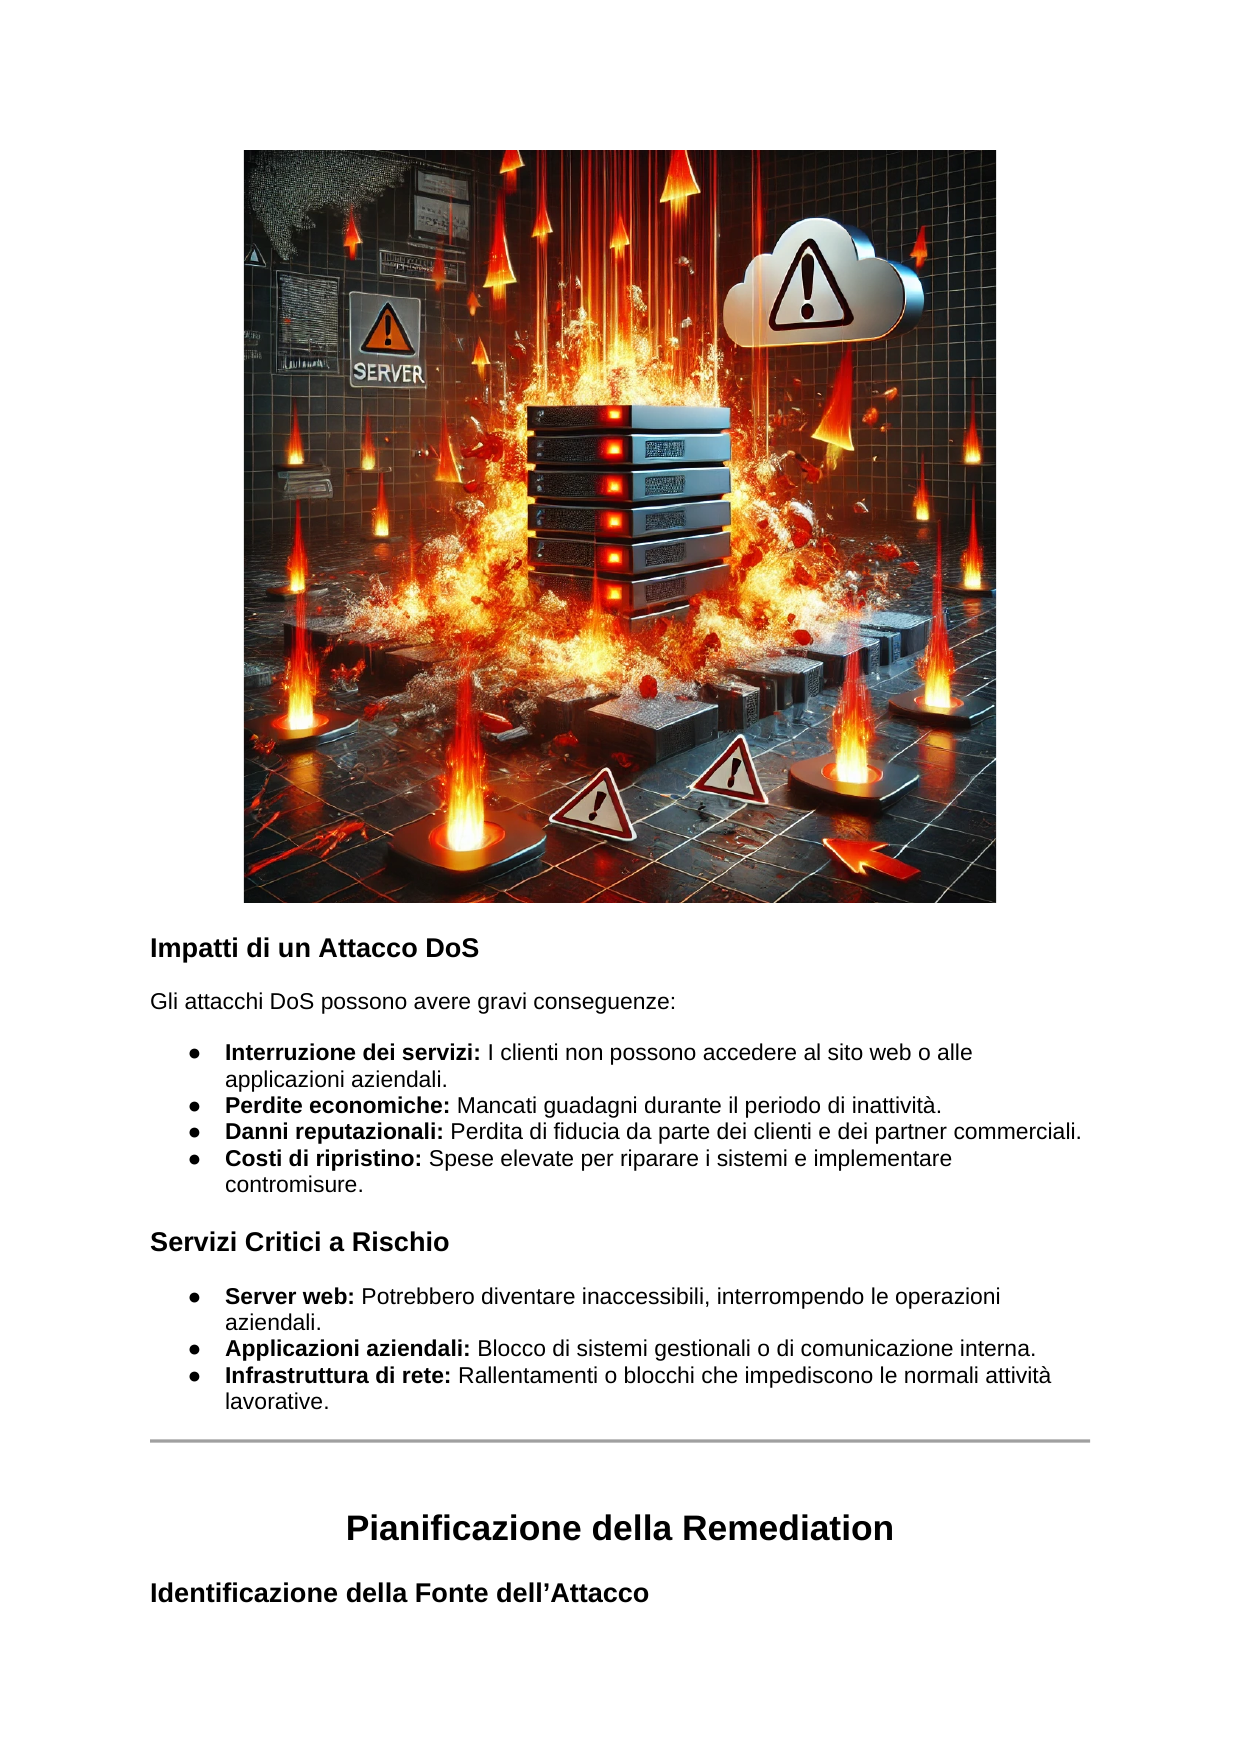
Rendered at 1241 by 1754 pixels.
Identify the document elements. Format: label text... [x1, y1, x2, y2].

list Danni reputazionali: Perdita di fiducia da parte dei clienti e dei partner commerciali. [187, 1118, 1090, 1144]
subtitle Impatti di un Attacco DoS [150, 932, 1090, 963]
list Interruzione dei servizi: I clienti non possono accedere al sito web o alle applicazioni aziendali. [187, 1039, 1090, 1092]
subtitle Servizi Critici a Rischio [150, 1226, 1090, 1258]
subtitle Identificazione della Fonte dell’Attacco [150, 1577, 1090, 1608]
list Perdite economiche: Mancati guadagni durante il periodo di inattività. [187, 1092, 1090, 1118]
list Costi di ripristino: Spese elevate per riparare i sistemi e implementare contromisure. [187, 1144, 1090, 1197]
list Infrastruttura di rete: Rallentamenti o blocchi che impediscono le normali attività lavorative. [187, 1362, 1090, 1414]
picture [243, 150, 997, 903]
subtitle Pianificazione della Remediation [150, 1507, 1090, 1548]
list Server web: Potrebbero diventare inaccessibili, interrompendo le operazioni aziendali. [187, 1283, 1090, 1335]
text Gli attacchi DoS possono avere gravi conseguenze: [150, 988, 1090, 1014]
list Applicazioni aziendali: Blocco di sistemi gestionali o di comunicazione interna. [187, 1335, 1090, 1362]
